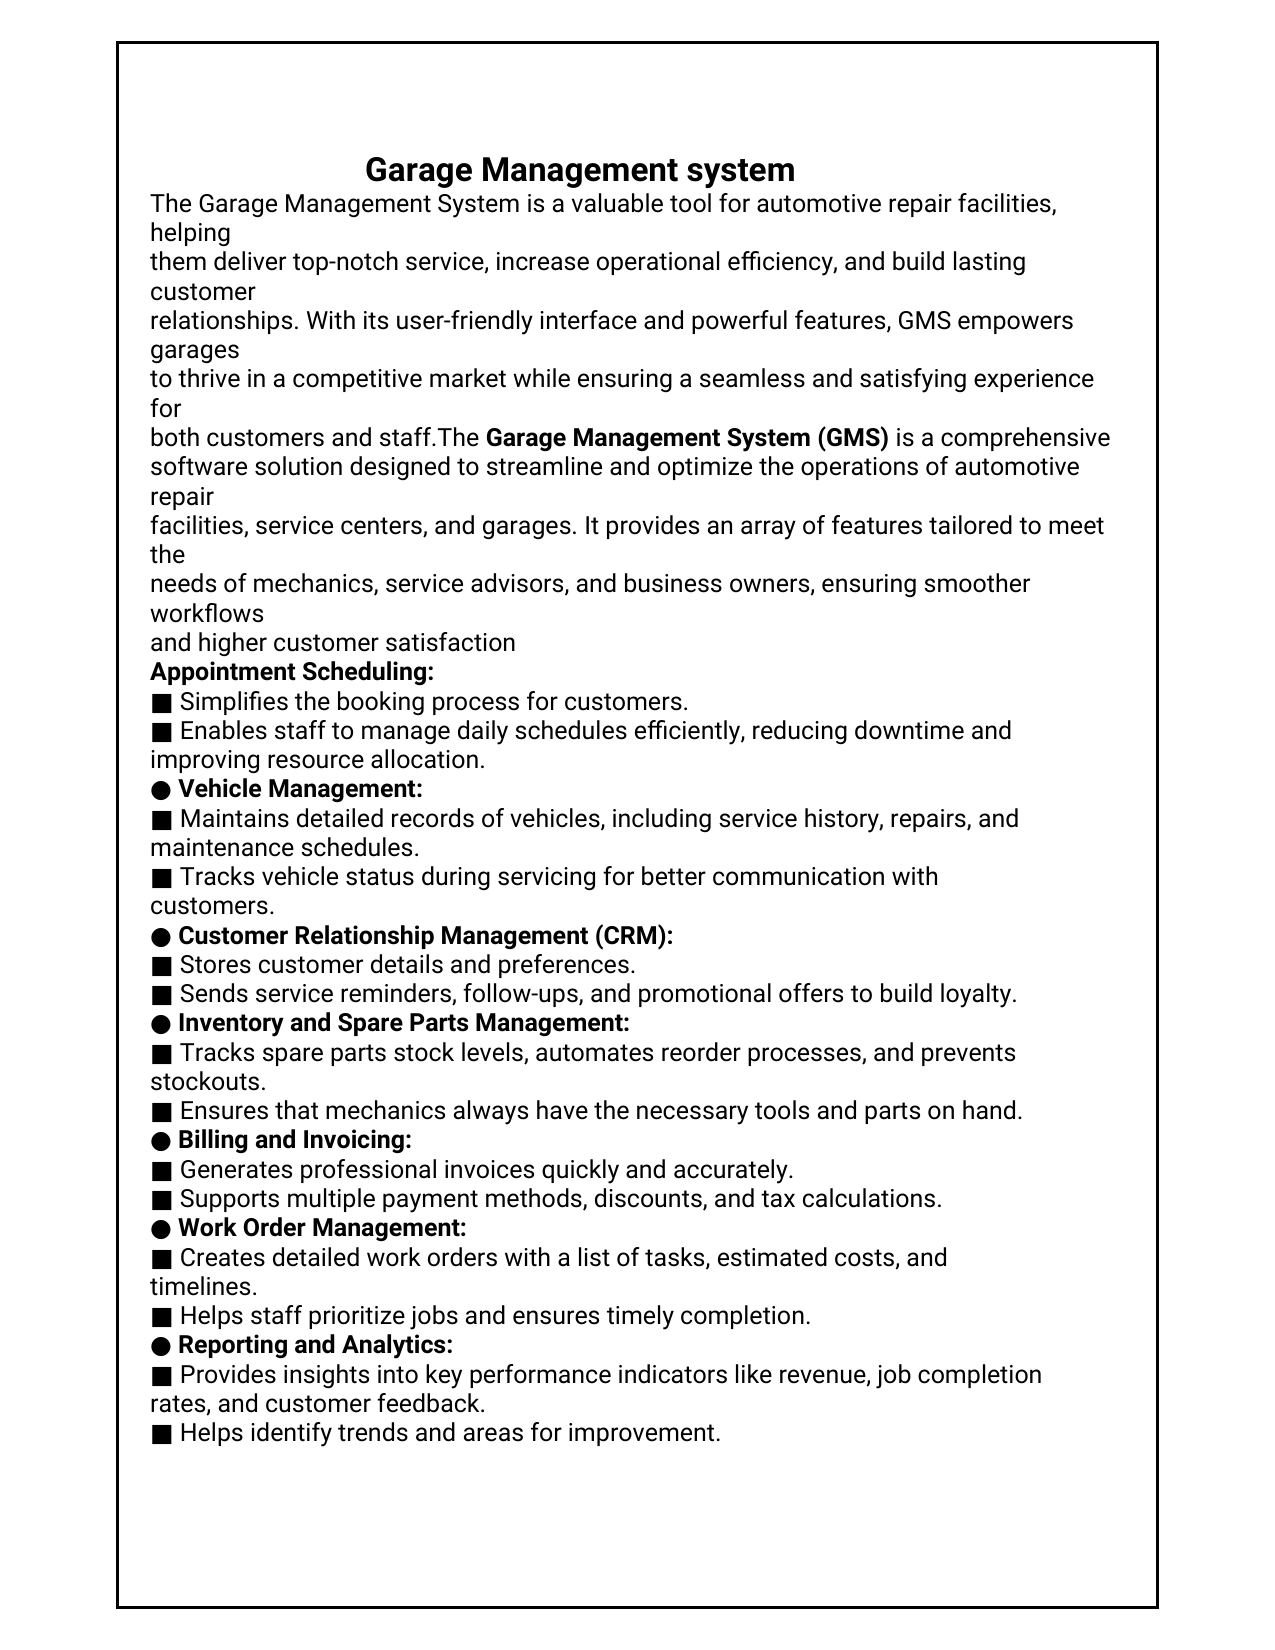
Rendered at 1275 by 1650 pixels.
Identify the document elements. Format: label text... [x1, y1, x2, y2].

text Appointment Scheduling: [150, 657, 1125, 687]
text ■ Provides insights into key performance indicators like revenue, job completion [150, 1360, 1125, 1389]
text ■ Simplifies the booking process for customers. [150, 687, 1125, 716]
text both customers and staff.The Garage Management System (GMS) is a comprehensive [150, 423, 1125, 452]
text and higher customer satisfaction [150, 628, 1125, 657]
text stockouts. [150, 1067, 1125, 1096]
text ■ Tracks vehicle status during servicing for better communication with [150, 862, 1125, 892]
text ■ Helps identify trends and areas for improvement. [150, 1418, 1125, 1448]
text software solution designed to streamline and optimize the operations of automotive repair [150, 452, 1125, 511]
text them deliver top-notch service, increase operational efficiency, and build lasting customer [150, 248, 1125, 306]
text to thrive in a competitive market while ensuring a seamless and satisfying experience for [150, 365, 1125, 423]
text ■ Enables staff to manage daily schedules efficiently, reducing downtime and [150, 716, 1125, 745]
text needs of mechanics, service advisors, and business owners, ensuring smoother workflows [150, 569, 1125, 628]
text ■ Creates detailed work orders with a list of tasks, estimated costs, and [150, 1243, 1125, 1272]
text relationships. With its user-friendly interface and powerful features, GMS empowers garages [150, 306, 1125, 365]
text ■ Supports multiple payment methods, discounts, and tax calculations. [150, 1184, 1125, 1213]
text ● Billing and Invoicing: [150, 1126, 1125, 1155]
text ● Vehicle Management: [150, 774, 1125, 804]
text ■ Maintains detailed records of vehicles, including service history, repairs, and [150, 804, 1125, 833]
text maintenance schedules. [150, 833, 1125, 862]
text ● Work Order Management: [150, 1213, 1125, 1243]
text The Garage Management System is a valuable tool for automotive repair facilities, helping [150, 189, 1125, 248]
text ■ Sends service reminders, follow-ups, and promotional offers to build loyalty. [150, 979, 1125, 1009]
text ■ Tracks spare parts stock levels, automates reorder processes, and prevents [150, 1038, 1125, 1067]
text ■ Ensures that mechanics always have the necessary tools and parts on hand. [150, 1096, 1125, 1126]
text ● Customer Relationship Management (CRM): [150, 921, 1125, 950]
text customers. [150, 892, 1125, 921]
text ■ Helps staff prioritize jobs and ensures timely completion. [150, 1301, 1125, 1331]
text ● Inventory and Spare Parts Management: [150, 1009, 1125, 1038]
text facilities, service centers, and garages. It provides an array of features tailored to meet the [150, 511, 1125, 569]
text ■ Generates professional invoices quickly and accurately. [150, 1155, 1125, 1184]
text ● Reporting and Analytics: [150, 1331, 1125, 1360]
text improving resource allocation. [150, 745, 1125, 774]
text rates, and customer feedback. [150, 1389, 1125, 1418]
text ■ Stores customer details and preferences. [150, 950, 1125, 979]
text timelines. [150, 1272, 1125, 1301]
text Garage Management system [150, 150, 1125, 189]
